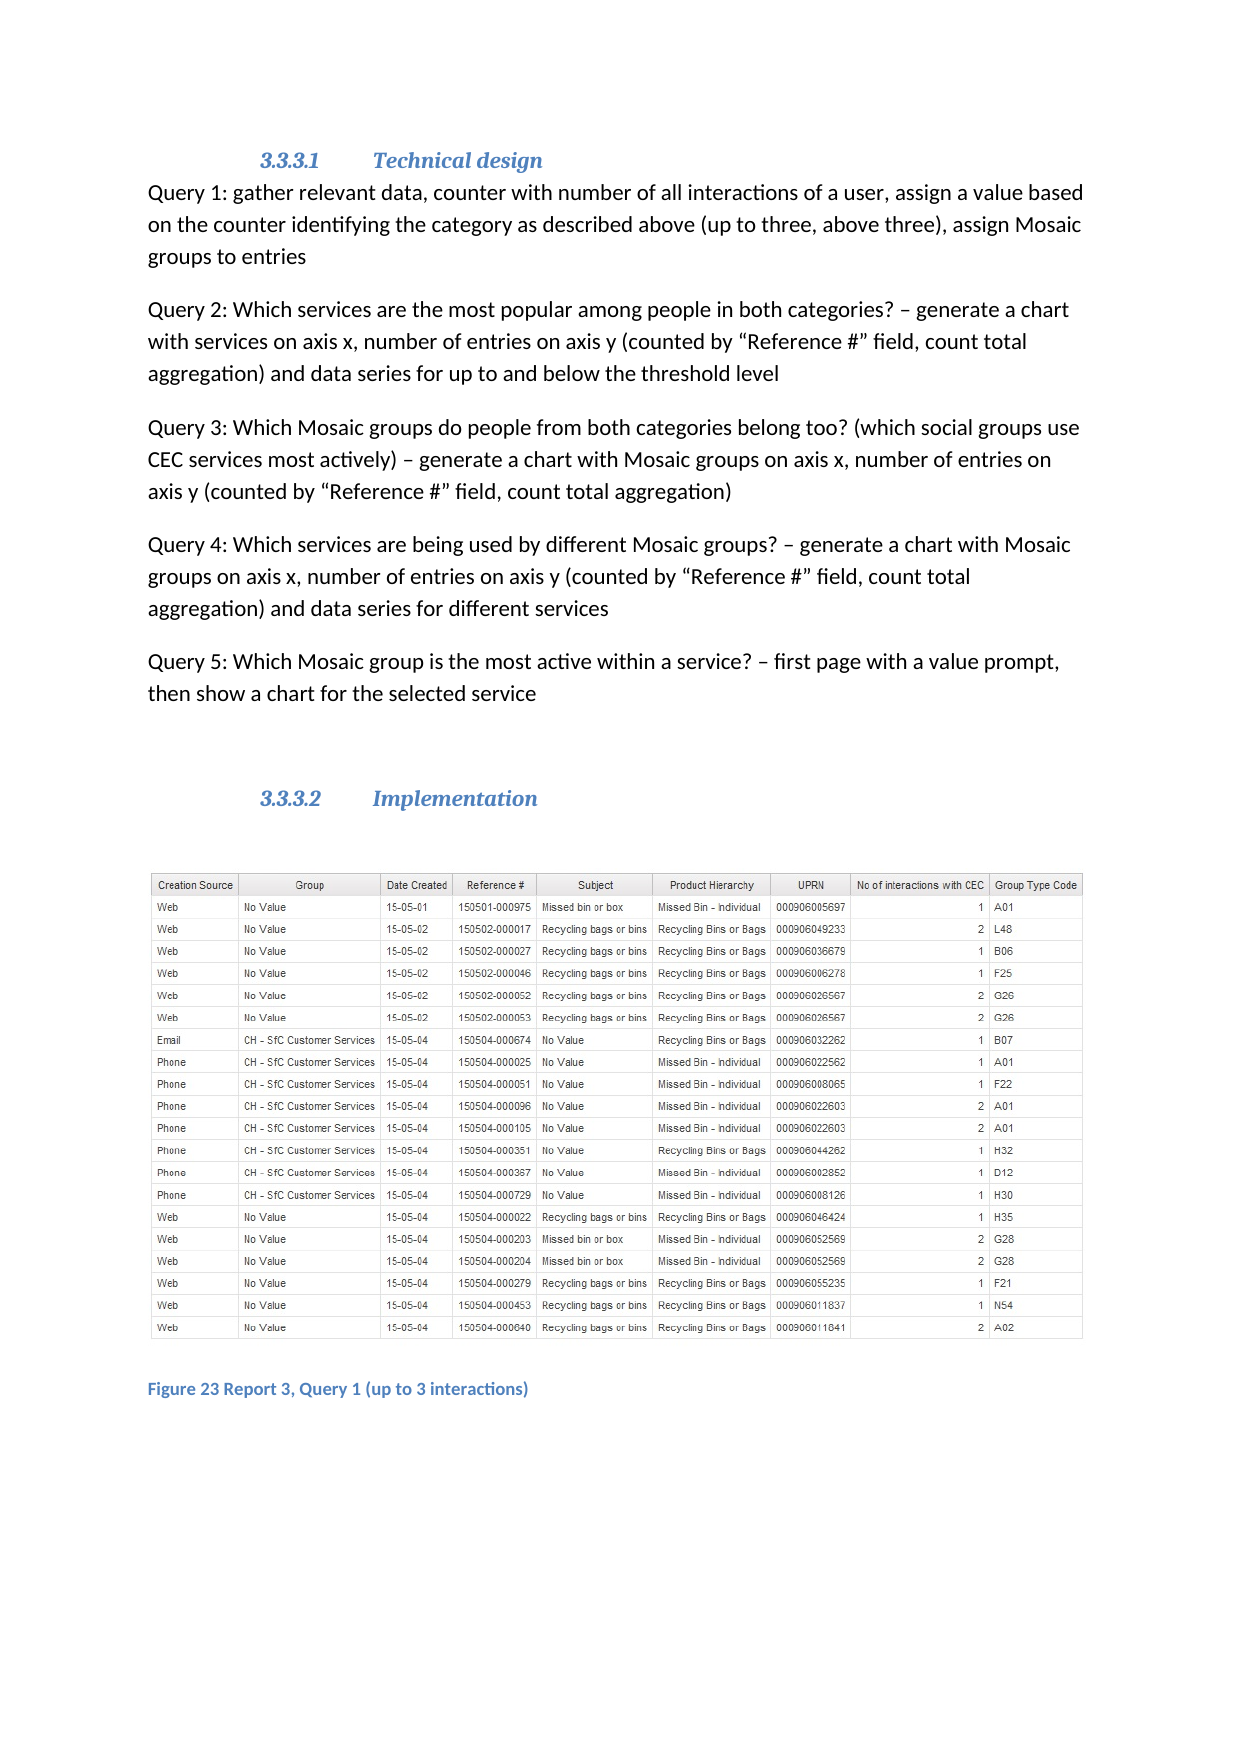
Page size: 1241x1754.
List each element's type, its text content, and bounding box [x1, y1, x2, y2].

text Query 4: Which services are being used by different Mosaic groups? – generate a chart with Mosaic groups on axis x, number of entries on axis y (counted by “Reference #” field, count total aggregation) and data series for different services [148, 530, 1093, 622]
text Query 3: Which Mosaic groups do people from both categories belong too? (which social groups use CEC services most actively) – generate a chart with Mosaic groups on axis x, number of entries on axis y (counted by “Reference #” field, count total aggregation) [148, 413, 1093, 505]
text Query 5: Which Mosaic group is the most active within a service? – first page with a value prompt, then show a chart for the selected service [148, 647, 1093, 708]
picture [147, 868, 1093, 1352]
text Query 1: gather relevant data, counter with number of all interactions of a user, assign a value based on the counter identifying the category as described above (up to three, above three), assign Mosaic groups to entries [148, 178, 1093, 270]
subtitle Technical design [260, 148, 1093, 174]
text Query 2: Which services are the most popular among people in both categories? – generate a chart with services on axis x, number of entries on axis y (counted by “Reference #” field, count total aggregation) and data series for up to and below the threshold level [148, 295, 1093, 388]
subtitle Implementation [260, 786, 1093, 812]
